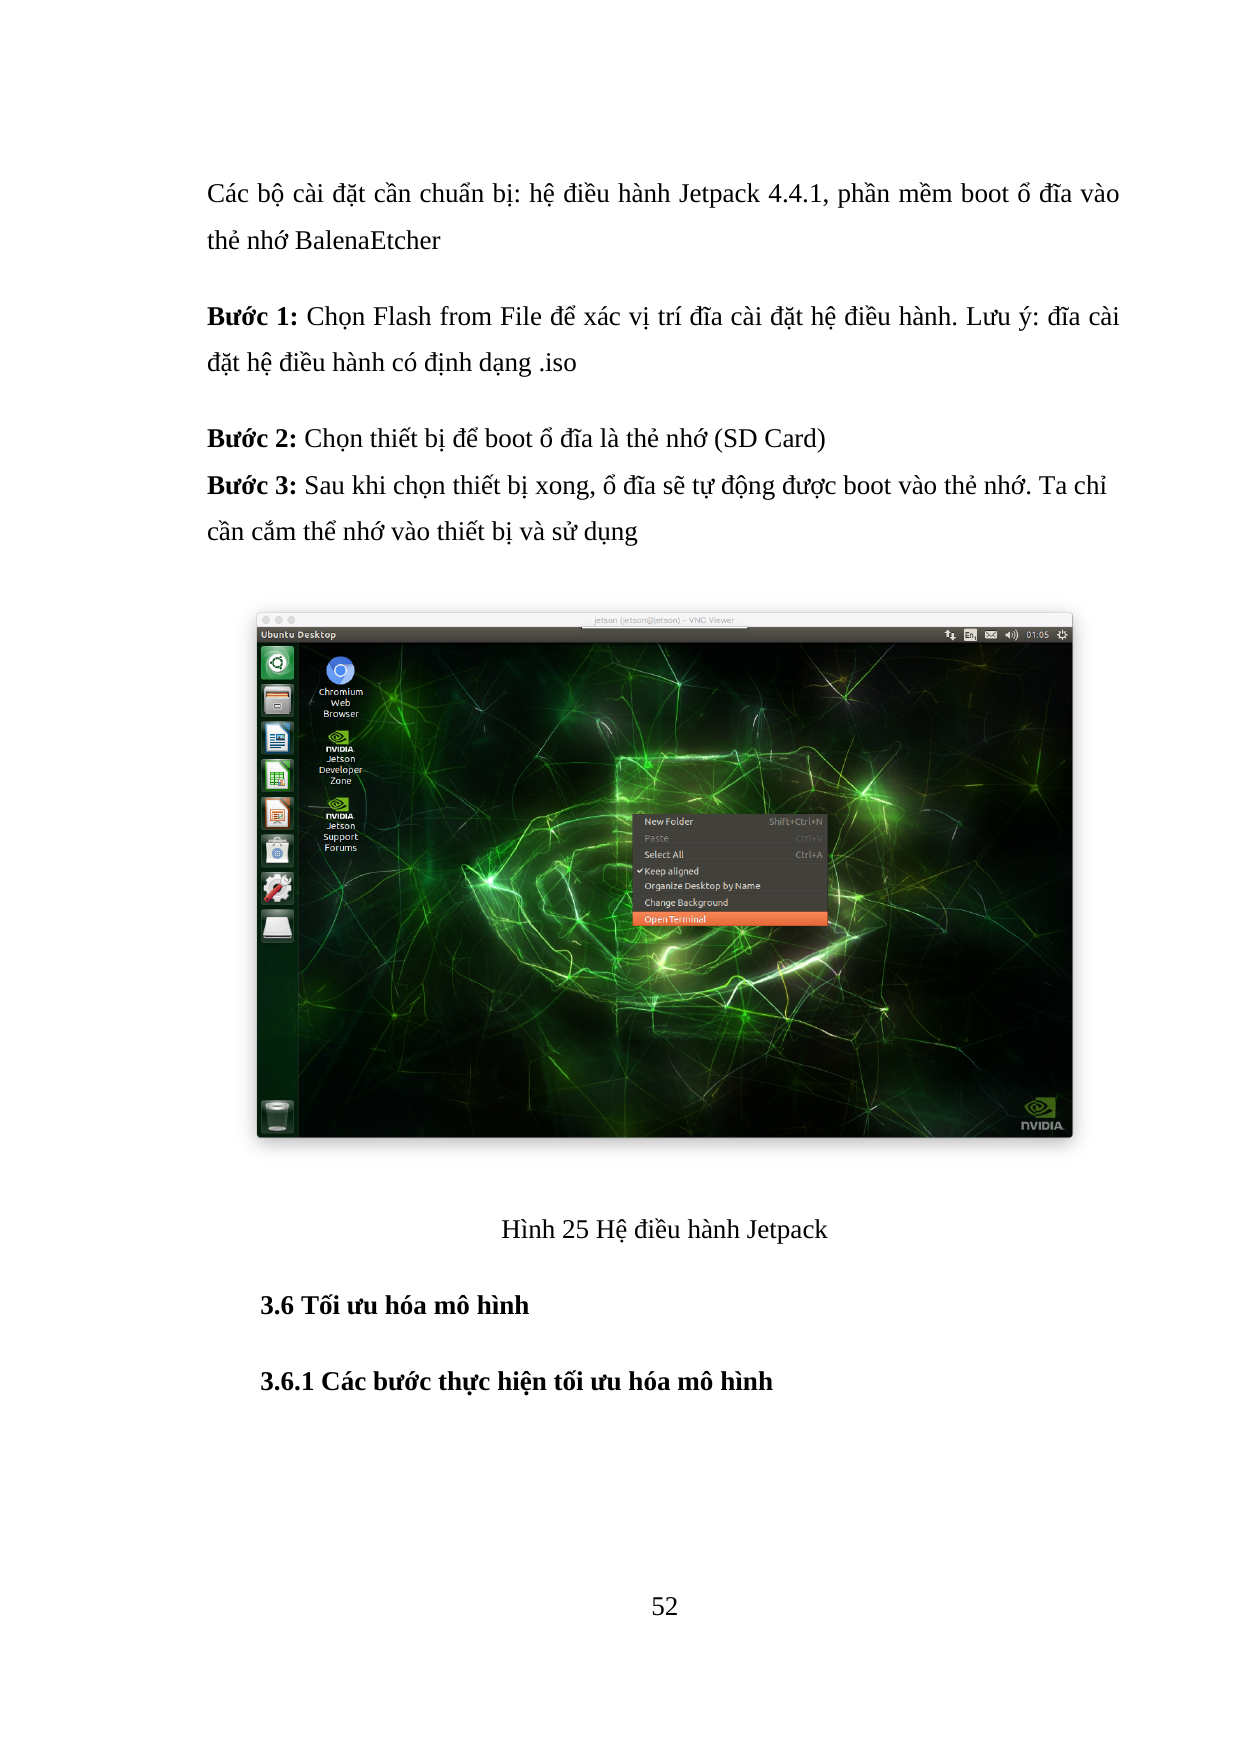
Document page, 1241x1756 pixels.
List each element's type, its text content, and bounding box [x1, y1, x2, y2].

text Bước 2: Chọn thiết bị để boot ổ đĩa là thẻ nhớ (SD Card) Bước 3: Sau khi chọn thiết bị xong, ổ đĩa sẽ tự động được boot vào thẻ nhớ. Ta chỉ cần cắm thể nhớ vào thiết bị và sử dụng [207, 422, 1122, 547]
subtitle 3.6.1 Các bước thực hiện tối ưu hóa mô hình [260, 1365, 1122, 1396]
picture [230, 591, 1099, 1169]
text Các bộ cài đặt cần chuẩn bị: hệ điều hành Jetpack 4.4.1, phần mềm boot ổ đĩa vào thẻ nhớ BalenaEtcher [207, 177, 1122, 255]
text Bước 1: Chọn Flash from File để xác vị trí đĩa cài đặt hệ điều hành. Lưu ý: đĩa cài đặt hệ điều hành có định dạng .iso [207, 300, 1122, 377]
subtitle 3.6 Tối ưu hóa mô hình [260, 1289, 1122, 1320]
